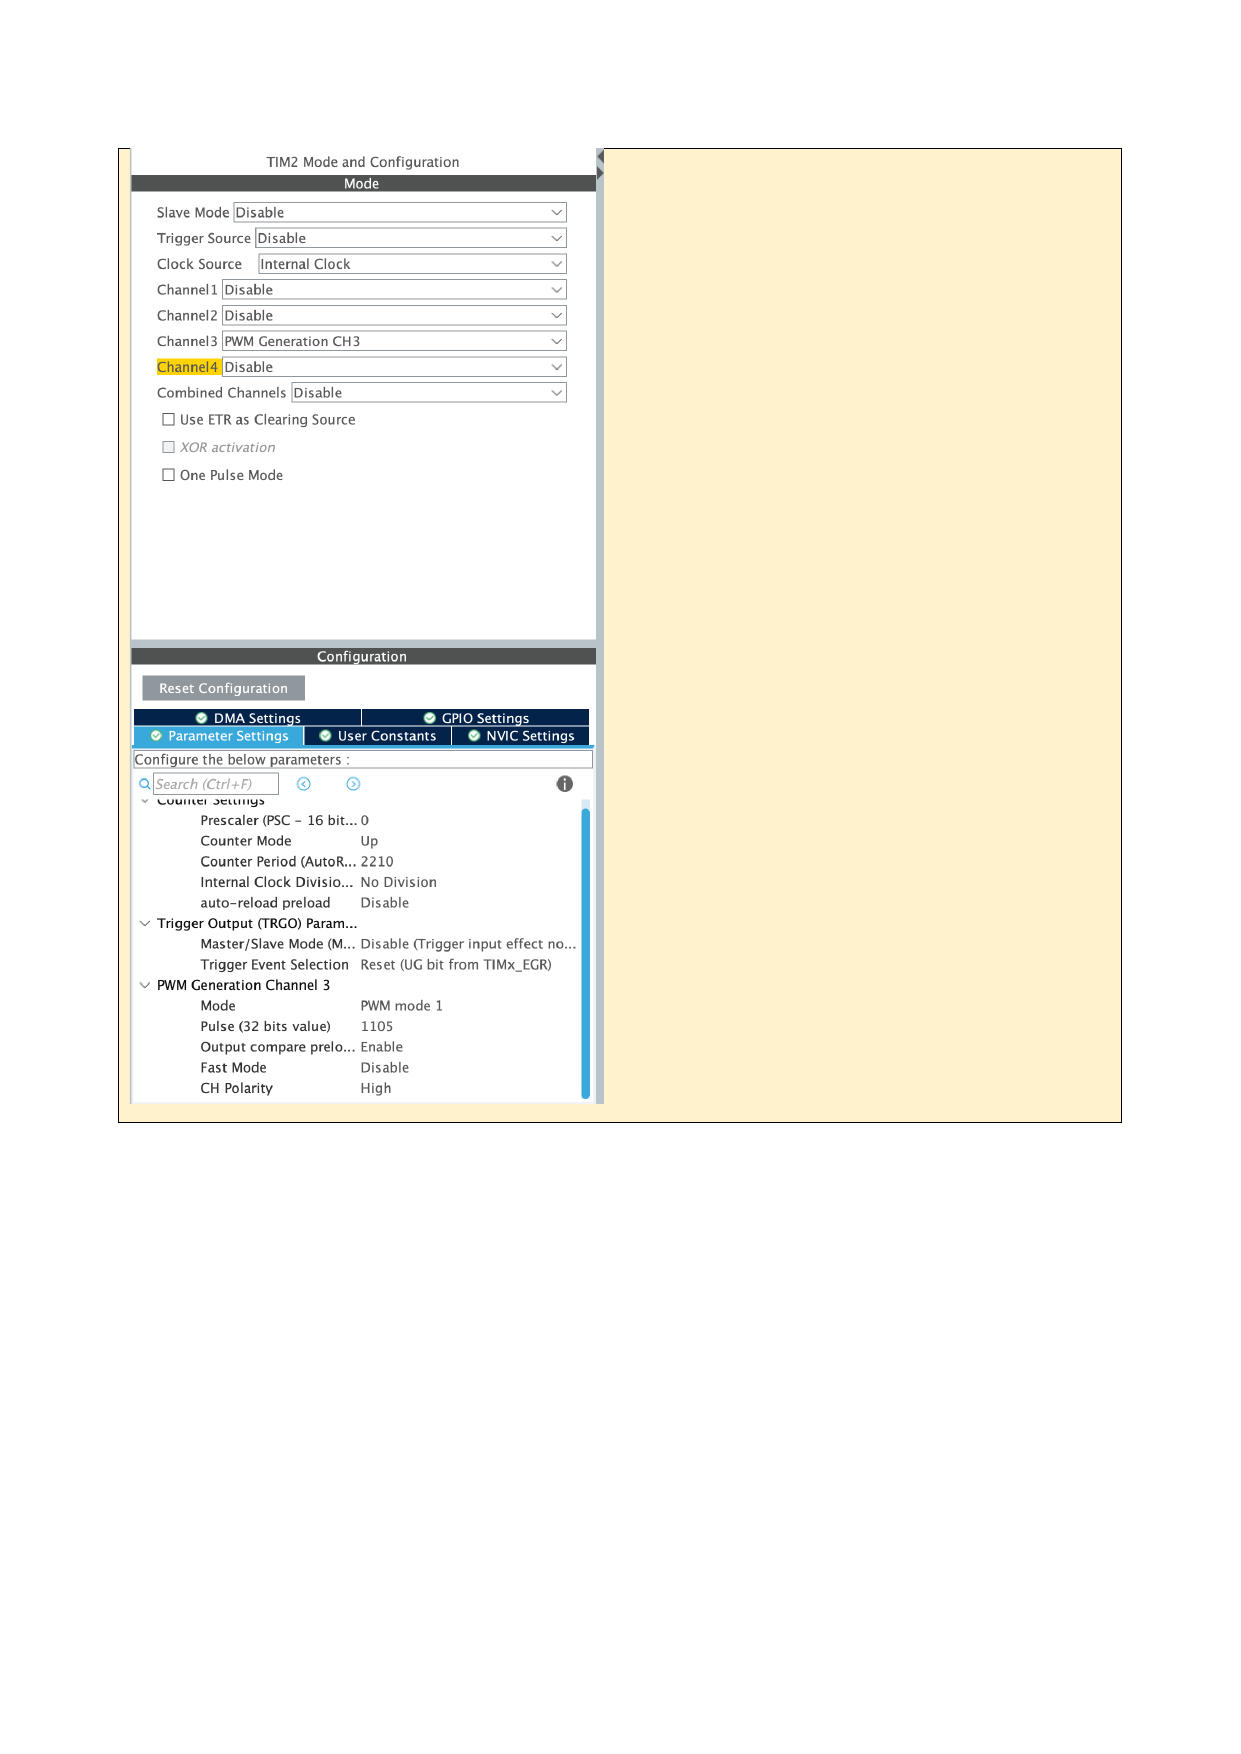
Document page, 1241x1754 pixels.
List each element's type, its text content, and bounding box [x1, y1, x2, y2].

table_cell Explanation: We successfully completed the homework. Next, we explain all the steps for completing the homework: Project 1: Transmitter: Firstly, we have configured the board as shown below: Where we have just set the PB10(which is connected to the IR LED) to TIM2_CH3. Then, we have configured the timer 2 as shown below in order to generate PWM in its channel 3: Where we have put the Counter Period to 2210(2211/84e6 == 1/38e3). And we put Pulse to 1105 in order to have a 50% duty cycle. In order to set the baud rate to 2400bps, we have configured the timer 3 as shown below: Finally, in the GUI, we enabled the following interrupt in the NVIC table: In the main, we first defined a variable to indicate a bit is finished transmitted(0 no,1 yes): Then we created a function in order to just send one byte: In this function, we first start the timer 3 in interrupt mode(timer 3 is the timer we set to control the baud rate). Then we first send the start bit 0, then we wait until the bit is finished sending using the while. The variable bitfinished will be changed to 1 in the callback function of timer: So every 1/2400 second, the bitfinished will be set to 1 which corresponds to the baud rate 2400bps. When the start bit is finished, we stop the PWM. With the same way, we send the 8 bits of the byte in the for loop. Finally, we send the stop bit in the same way and we stop the timer 3. After doing that, we creadted another function to send the message using the above function: Finally, in the main, we defined the message we want to send in this first project and send it continously in the infinite while: And this end our explanation of the transmitter of project 1. Receiver: First, we have configured the board as shown below: Where we have just configured the PA9 and PA10 to USART1_TX and USART1_RX respectively. The UART2 is configured by default. Then,we have configured the USART1 as shown below: Where we have set the Baud Rate to 2400 as requested and Data Direction to Receive Only. And we just keep the default settings of UART2: As requested to use the interrupt mode of USART1 and USART2, we went to NVIC table to enable them: In the main.c, we first define a global variable o receive the data: Then, in the main, we just make the USART1 to receive data in interrupt mode: When this operation is finished, its corresponding callback function will be called(and the furture same operations will also): In its callbaclk function, we just send the receive byte using USART2 to our PC. Then make USART1 to receive the next byte. Finally, it works as we expected: But we just need to put the two boards very close. Project 2: In this project, instead of using LED matrix, we decided to use the LCD. Transmitter: first, we have configured our board as shown below: The only difference with the previous transmitter is that we added the configuration for the button matrix. Then, we have configured the timer2,3 and 10 as shown below: The timer 2 and 3 are for the same purpose of the previous transmitter project. We use the timer10 in order to control the scanning frequency of the button matrix.(what we have done in the homework09) Finally in the GUI, we have enabled the following interrupts: As you may notice, we have changed the priority of the timer 3 to 1 which means a lower priority. We will explain it later. As the previous homework, we defined the following macros: And the same global variables for the same purposes(even with the same name): And we have also defined the same OUR_UART_SendByte function: In the main, we do the same thing as the homework09 in order to scan the first column of the button matrix before the first iteration of the callback function: Then we defined the callback function for the two timers: The timer 3 we used to control the baud rate while the timer 10 to scan the button matrix and when detect a button is pressed(also after the debounce time), we send the symbol represented by the pressed button using the function Our_UART_SendByte. But here is the problem, we call the function Our_UART_SendByte when the callback function of timer10 is called, howecer in the function Our_UART_SendByte, we also initialize the timer 3 in interrupt mode, and when every bit is finished sending, will call the callback function of timer3. We have tried that if we put the two interrupts in the same priority, after press the first button, the board stop working.That is because in this case, when we pressed the fisrt button, timer 3 is activated and then generated interrupt but at the meantime, timer10 is still counting and in its intterupt mode, and both with same priority, something wrong happens. Therefore, in order to solve this problem, we set the a lower priority for the timer10 interrupt. Then, we finished our explanation of the transmitter of the project 2. Receiver: we fisrt configured our board as shown below: in comparison with the previous receiver, we have just add the pin configuration for the LCD. Then we configured the USART1 as shown below: Exactly the same as the previous receiver. In order to use the USART1 in interrupt mode, we enabled its interrut in the NVIC table: In the folder of the project, we added the files for the LCD: And in the main also added the following include: Then we have defined the following global variables: Where string contains the symbols is ploting on the LCD, and stringUP and stringDOWN represent the symbols is ploting on the UP and DOWN half of the LCD respectively. Then we created the function to plot the symbols received on the LCD: In the main, we just initialize the LCD and make USART1 to receive data in interrupt mode: Finally, we created the USART1 callback function: We first make the USART1 to receive the next byte, as we used a non-blocking mode of the USART, we can continue processing the received byte. Our idea is impemented a small “text editer” which means we put the receive symbols in order and display them on the LCD. When LCD is full, we reset the LCD. Finally, the code works as we expected. Transceiver: In this project, instead of displaying on the LCD, we display the receive data on the LED matrix as we the professor told us is mandatory to do in this way. As the transceiver is the combination of the code for the transmitter and the code for the receiver. We don’t change the code for the former projects. Firstly,we have configured our board as shown below: Where we configured PB10,PA10 and PA9 for the optical commnucation,PA5,PA7 and PB6 for the control of the LCD matrix. PC2, PC3, PC12, PC13, PC8, PC9, PC10, PC11 for the button matrix. Then we configured the timer 2 the same as the previous transmitter: We configured the timer3 for setting the sending buad rate to 2400bps: We configured the timer10 for scanning the button matrix in the transmitter part: We configured the timer11 for controlling the printing frequency of the LED matrix in the receiver part: We used the same way we used in the homework07 to configure the SPI1: We also added a DMA in SPI1: We configured the USART1 the same as the previous receivers: Finally in the NVIC, we enabled the following interrupts: Where we set the TIM10 global interrupt priority to 1due to the same reason that we have explained in the Project2 transmitter. In the code, we defined a huge number of global variables: But half of them is just for printing the letters on the LED matrix. And the others we just copied from the homework07,09 and the two previous projects maintaining the same name and same function. We created the function for initialize the variable which contains all the letters in the led format: The variable has a dimension of 256 due to the fact that in C, the variable char is of size one byte, hence 256 dfferent possible values. But in our case, we just use 16 of them. We also defined a function for the receiver part to change the variable which contains the letter in LCD format printing on the LCD once receive a data from the transmitter. We copied the function to send the data used in the previous projects: We created the callback function for the timers: As we mentioned before, timer3 control the baud rate at 2400bps,timer10 control the scanning frequency of the button matrix. These two part of the codes we just copied from the previous project. We added the part for the timer11 which is in charge of printing the received data on the LED matrix. In order to have a better performance, we used the DMA, and at the callback function of the SPI: We updated the variable column_index_LED as we used a non-blocking SPI transmission function hence we need to update the the variable column_index_LED once the transmission operation is done. For the USART1, we also created its callback function: Where once received a data, we pushed the microcontroller to receive the next data immediately. And we set the new_command to 1 in order to tell to the main funciton that we have received a data then the main knows to update the LED matrix. Finally, in the main: we initialized a series of variables and push the receiver part to receive data, start the timer10 and timer11 both in a safe way. And in the infinite while, if the receiver part receive a data, update the LED matrix. Finally, the code works as we expected. [119, 149, 1121, 1122]
picture [129, 148, 604, 1104]
